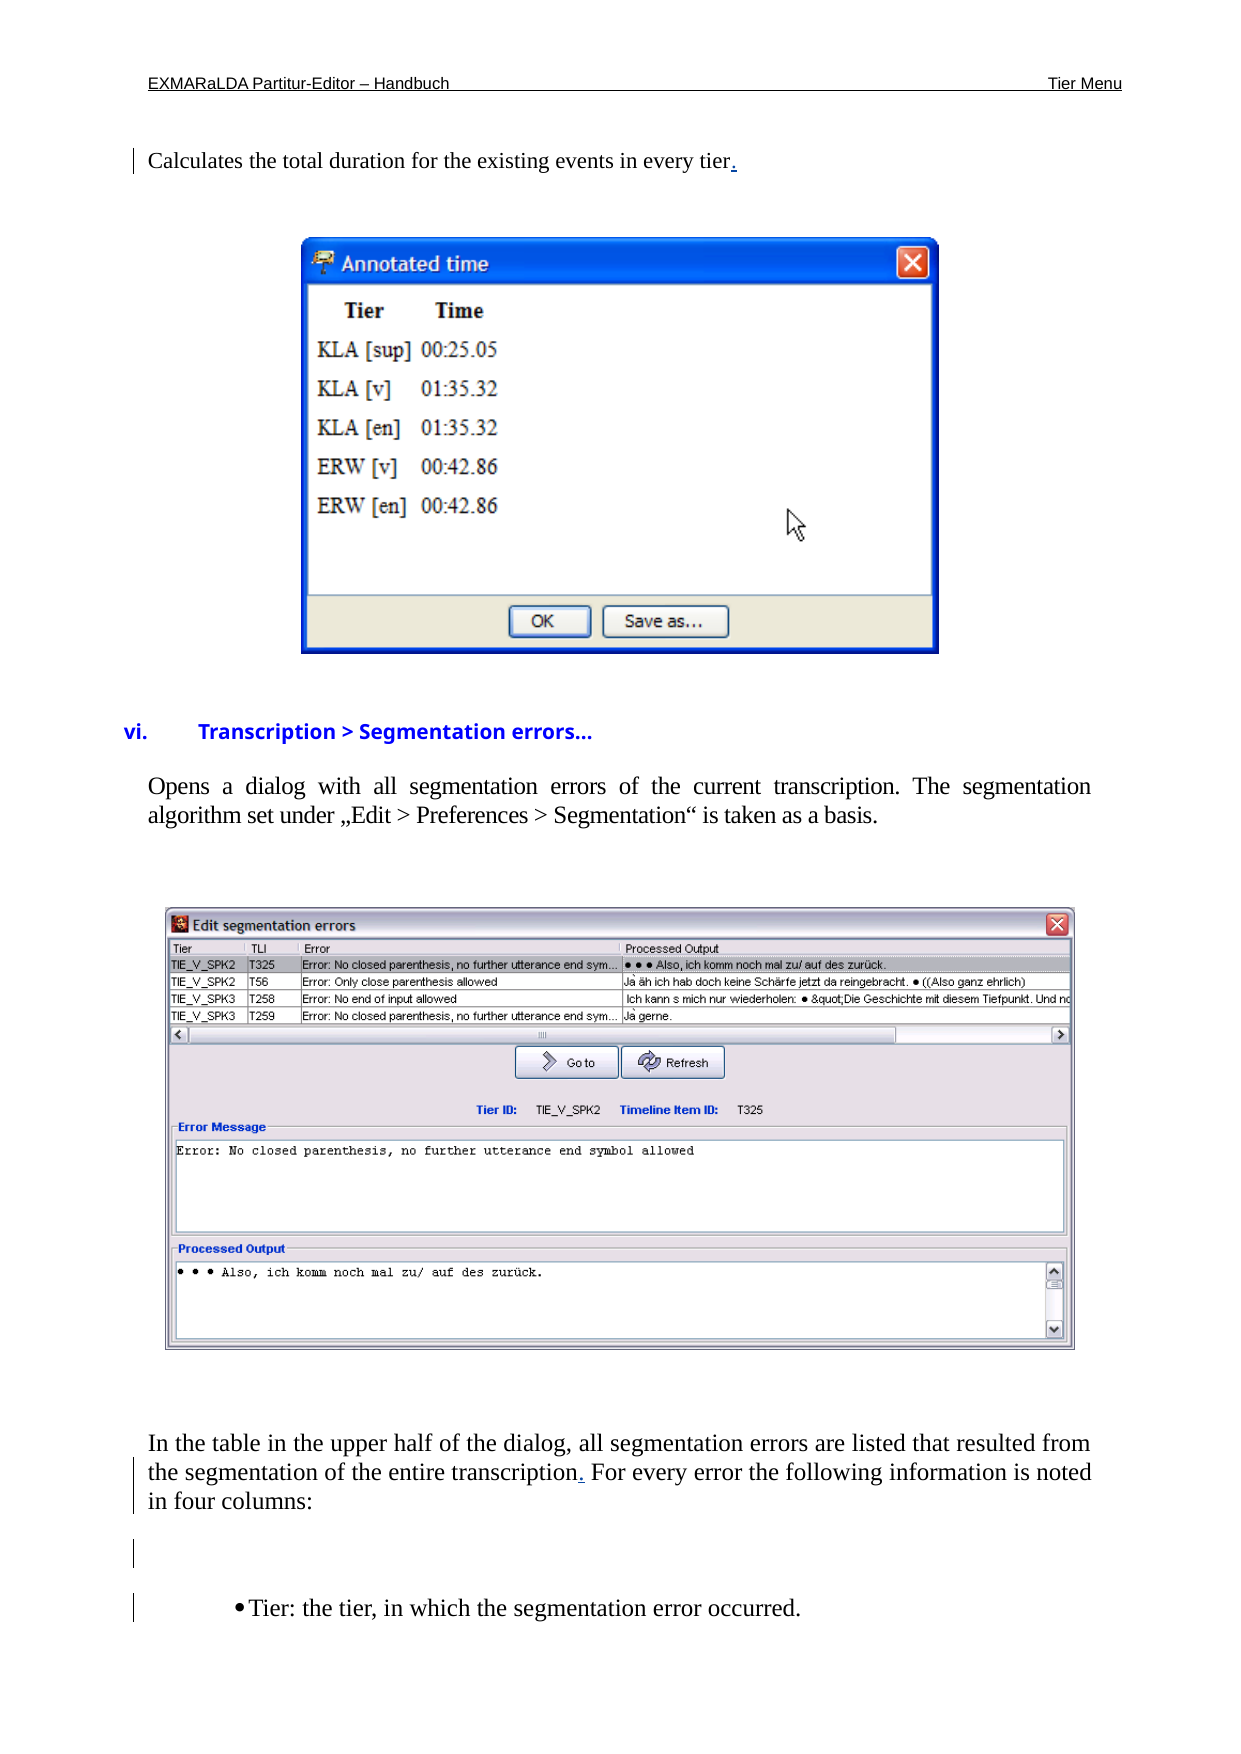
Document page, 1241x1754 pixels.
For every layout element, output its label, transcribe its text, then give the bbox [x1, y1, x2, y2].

text Calculates the total duration for the existing events in every tier [148, 148, 1093, 174]
list Tier: the tier, in which the segmentation error occurred. [235, 1593, 1093, 1622]
text In the table in the upper half of the dialog, all segmentation errors are listed that resulted from the segmentation of the entire transcription For every error the following information is noted in four columns: [148, 1428, 1093, 1514]
text Opens a dialog with all segmentation errors of the current transcription. The segmentation algorithm set under „Edit > Preferences > Segmentation“ is taken as a basis. [148, 771, 1093, 828]
picture [165, 907, 1075, 1350]
subtitle Transcription > Segmentation errors… [148, 717, 1093, 746]
picture [301, 237, 939, 654]
